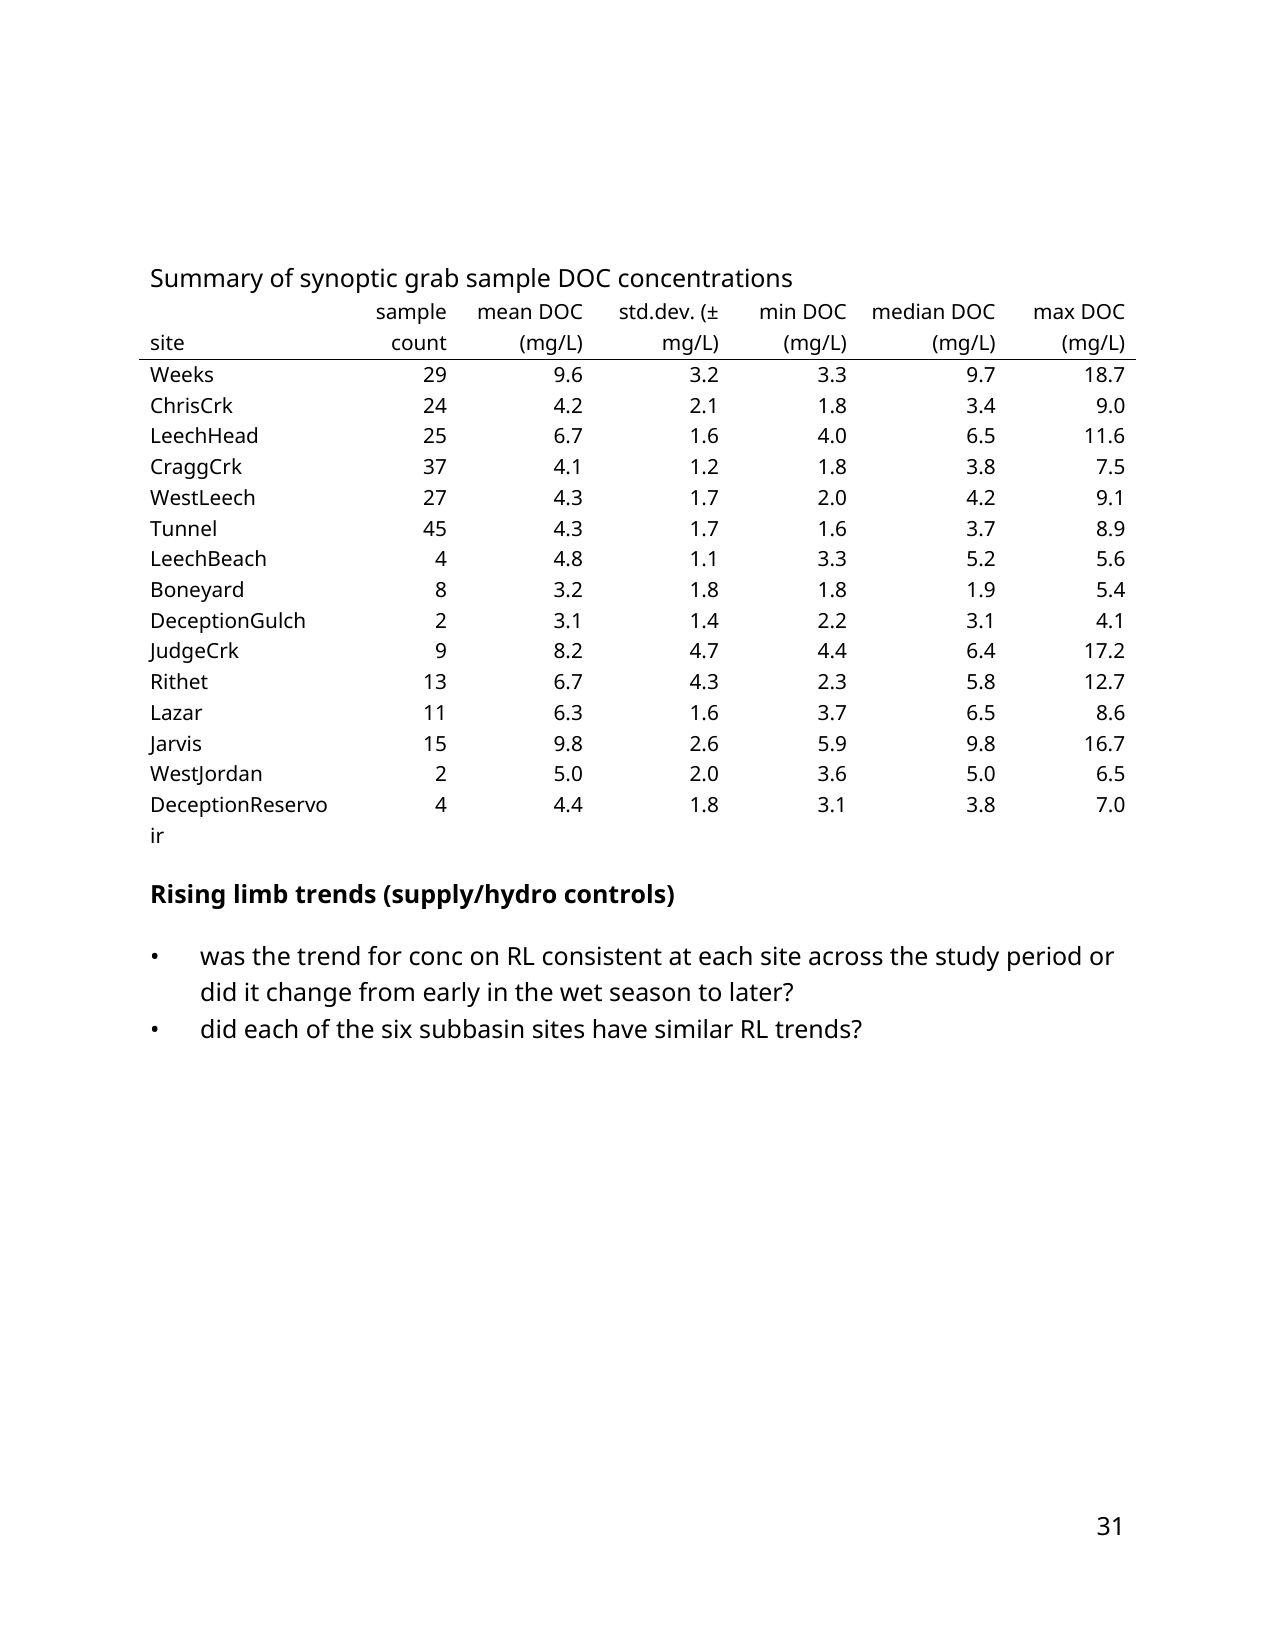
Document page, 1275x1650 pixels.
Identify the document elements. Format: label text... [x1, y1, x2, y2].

table_cell 7.0 [1007, 790, 1136, 852]
table_header mean DOC (mg/L) [458, 297, 594, 358]
table_cell 4.0 [730, 421, 858, 452]
table_cell 5.4 [1007, 575, 1136, 606]
table_cell 2.0 [594, 760, 730, 790]
table_cell 5.8 [858, 667, 1007, 698]
table_cell 16.7 [1007, 729, 1136, 759]
table_header std.dev. (± mg/L) [594, 297, 730, 358]
table_cell 1.6 [594, 698, 730, 729]
table_cell 4.3 [458, 514, 594, 544]
table_cell 1.7 [594, 514, 730, 544]
table_cell 3.4 [858, 391, 1007, 421]
table_cell 1.8 [594, 575, 730, 606]
table_cell 3.2 [458, 575, 594, 606]
table_cell WestLeech [139, 483, 341, 514]
table_cell 1.8 [730, 452, 858, 483]
table_cell 5.9 [730, 729, 858, 759]
table_cell DeceptionGulch [139, 606, 341, 637]
table_cell 1.8 [730, 391, 858, 421]
table_cell 3.8 [858, 452, 1007, 483]
table_cell 6.5 [858, 421, 1007, 452]
table_cell 9 [341, 637, 458, 667]
table_cell 5.0 [858, 760, 1007, 790]
table_cell 3.3 [730, 360, 858, 391]
table_cell 1.8 [594, 790, 730, 852]
table_cell 13 [341, 667, 458, 698]
table_cell 4.7 [594, 637, 730, 667]
table_cell Weeks [139, 360, 341, 391]
table_cell 5.0 [458, 760, 594, 790]
table_cell 1.7 [594, 483, 730, 514]
table_cell 3.2 [594, 360, 730, 391]
table_cell DeceptionReservoir [139, 790, 341, 852]
table_cell 6.7 [458, 421, 594, 452]
table_cell 6.5 [858, 698, 1007, 729]
table_header median DOC (mg/L) [858, 297, 1007, 358]
table_cell 29 [341, 360, 458, 391]
subtitle Rising limb trends (supply/hydro controls) [150, 877, 1125, 911]
table_cell 15 [341, 729, 458, 759]
table_cell 2.6 [594, 729, 730, 759]
list was the trend for conc on RL consistent at each site across the study period or did it change from early in the wet season to later? [150, 938, 1125, 1009]
table_cell 3.6 [730, 760, 858, 790]
table_cell 4.3 [594, 667, 730, 698]
table_cell 4 [341, 790, 458, 852]
table_cell 8.6 [1007, 698, 1136, 729]
table_cell 7.5 [1007, 452, 1136, 483]
table_cell 6.7 [458, 667, 594, 698]
table_cell 45 [341, 514, 458, 544]
table_cell 18.7 [1007, 360, 1136, 391]
table_cell Boneyard [139, 575, 341, 606]
table_cell 4.8 [458, 544, 594, 575]
table_cell 4.1 [1007, 606, 1136, 637]
table_cell 9.0 [1007, 391, 1136, 421]
table_cell 9.8 [458, 729, 594, 759]
table_cell Jarvis [139, 729, 341, 759]
table_cell 9.1 [1007, 483, 1136, 514]
table_header site [139, 297, 341, 358]
table_cell 3.1 [458, 606, 594, 637]
table_cell JudgeCrk [139, 637, 341, 667]
table_cell 9.8 [858, 729, 1007, 759]
table_cell 5.6 [1007, 544, 1136, 575]
table_cell LeechHead [139, 421, 341, 452]
table_cell 1.9 [858, 575, 1007, 606]
table_header sample count [341, 297, 458, 358]
table_cell 2 [341, 606, 458, 637]
table_cell LeechBeach [139, 544, 341, 575]
table_cell ChrisCrk [139, 391, 341, 421]
table_cell 4.3 [458, 483, 594, 514]
table_cell 6.4 [858, 637, 1007, 667]
table_cell 6.3 [458, 698, 594, 729]
table_cell 3.8 [858, 790, 1007, 852]
table_cell 2 [341, 760, 458, 790]
list did each of the six subbasin sites have similar RL trends? [150, 1012, 1125, 1046]
table_cell 1.1 [594, 544, 730, 575]
table_cell Tunnel [139, 514, 341, 544]
table_cell 8.2 [458, 637, 594, 667]
table_cell 1.6 [730, 514, 858, 544]
table_cell 1.4 [594, 606, 730, 637]
text Summary of synoptic grab sample DOC concentrations [150, 260, 1125, 294]
table_cell 2.2 [730, 606, 858, 637]
table_header min DOC (mg/L) [730, 297, 858, 358]
table_cell 6.5 [1007, 760, 1136, 790]
table_cell 2.1 [594, 391, 730, 421]
table_cell 24 [341, 391, 458, 421]
table_cell Lazar [139, 698, 341, 729]
table_cell 9.6 [458, 360, 594, 391]
table_cell 25 [341, 421, 458, 452]
table_cell 4.2 [458, 391, 594, 421]
table_cell 9.7 [858, 360, 1007, 391]
table_cell 8.9 [1007, 514, 1136, 544]
table_cell 3.7 [730, 698, 858, 729]
table_cell Rithet [139, 667, 341, 698]
table_cell 4 [341, 544, 458, 575]
table_cell WestJordan [139, 760, 341, 790]
table_cell 1.2 [594, 452, 730, 483]
table_cell 8 [341, 575, 458, 606]
table_cell 5.2 [858, 544, 1007, 575]
table_cell CraggCrk [139, 452, 341, 483]
table_header max DOC (mg/L) [1007, 297, 1136, 358]
table_cell 1.8 [730, 575, 858, 606]
table_cell 12.7 [1007, 667, 1136, 698]
table_cell 4.4 [458, 790, 594, 852]
table_cell 3.3 [730, 544, 858, 575]
table_cell 11 [341, 698, 458, 729]
table_cell 4.1 [458, 452, 594, 483]
table_cell 3.1 [730, 790, 858, 852]
table_cell 2.3 [730, 667, 858, 698]
table_cell 2.0 [730, 483, 858, 514]
table_cell 3.1 [858, 606, 1007, 637]
table_cell 4.4 [730, 637, 858, 667]
table_cell 11.6 [1007, 421, 1136, 452]
table_cell 27 [341, 483, 458, 514]
table_cell 3.7 [858, 514, 1007, 544]
table_cell 37 [341, 452, 458, 483]
table_cell 17.2 [1007, 637, 1136, 667]
table_cell 4.2 [858, 483, 1007, 514]
table_cell 1.6 [594, 421, 730, 452]
